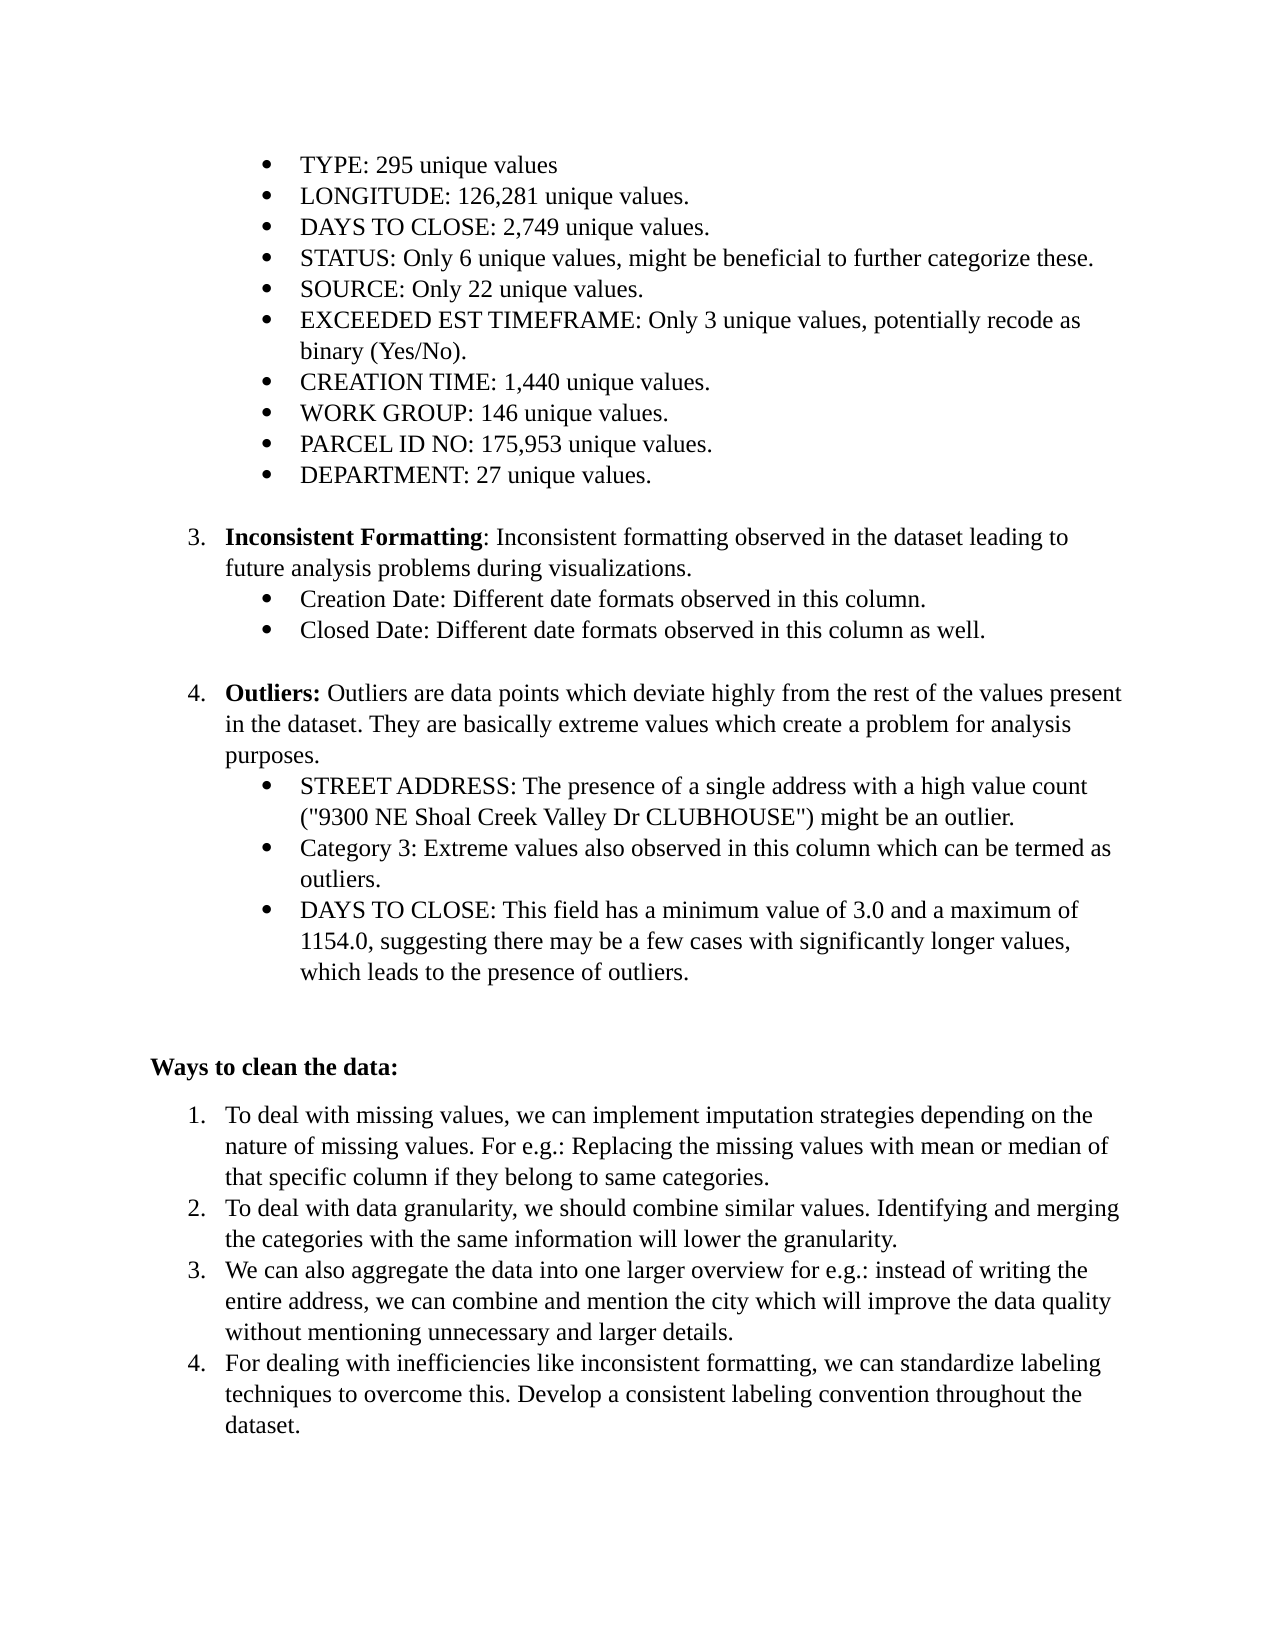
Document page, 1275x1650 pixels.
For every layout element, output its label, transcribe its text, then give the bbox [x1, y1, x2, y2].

list LONGITUDE: 126,281 unique values. [262, 181, 1125, 210]
list STREET ADDRESS: The presence of a single address with a high value count ("9300 NE Shoal Creek Valley Dr CLUBHOUSE") might be an outlier. [262, 771, 1125, 831]
list Creation Date: Different date formats observed in this column. [262, 584, 1125, 613]
list DAYS TO CLOSE: 2,749 unique values. [262, 212, 1125, 241]
list Closed Date: Different date formats observed in this column as well. [262, 616, 1125, 644]
list EXCEEDED EST TIMEFRAME: Only 3 unique values, potentially recode as binary (Yes/No). [262, 305, 1125, 365]
list Outliers: Outliers are data points which deviate highly from the rest of the values present in the dataset. They are basically extreme values which create a problem for analysis purposes. [187, 678, 1125, 768]
list TYPE: 295 unique values [262, 150, 1125, 179]
list Inconsistent Formatting: Inconsistent formatting observed in the dataset leading to future analysis problems during visualizations. [187, 522, 1125, 582]
list To deal with missing values, we can implement imputation strategies depending on the nature of missing values. For e.g.: Replacing the missing values with mean or median of that specific column if they belong to same categories. [187, 1100, 1125, 1191]
list WORK GROUP: 146 unique values. [262, 398, 1125, 427]
list PARCEL ID NO: 175,953 unique values. [262, 429, 1125, 458]
list To deal with data granularity, we should combine similar values. Identifying and merging the categories with the same information will lower the granularity. [187, 1193, 1125, 1253]
list DEPARTMENT: 27 unique values. [262, 460, 1125, 489]
list We can also aggregate the data into one larger overview for e.g.: instead of writing the entire address, we can combine and mention the city which will improve the data quality without mentioning unnecessary and larger details. [187, 1255, 1125, 1346]
list STATUS: Only 6 unique values, might be beneficial to further categorize these. [262, 243, 1125, 272]
list SOURCE: Only 22 unique values. [262, 274, 1125, 303]
list Category 3: Extreme values also observed in this column which can be termed as outliers. [262, 833, 1125, 893]
list CREATION TIME: 1,440 unique values. [262, 367, 1125, 396]
text Ways to clean the data: [150, 1052, 1125, 1081]
list DAYS TO CLOSE: This field has a minimum value of 3.0 and a maximum of 1154.0, suggesting there may be a few cases with significantly longer values, which leads to the presence of outliers. [262, 895, 1125, 986]
list For dealing with inefficiencies like inconsistent formatting, we can standardize labeling techniques to overcome this. Develop a consistent labeling convention throughout the dataset. [187, 1348, 1125, 1439]
